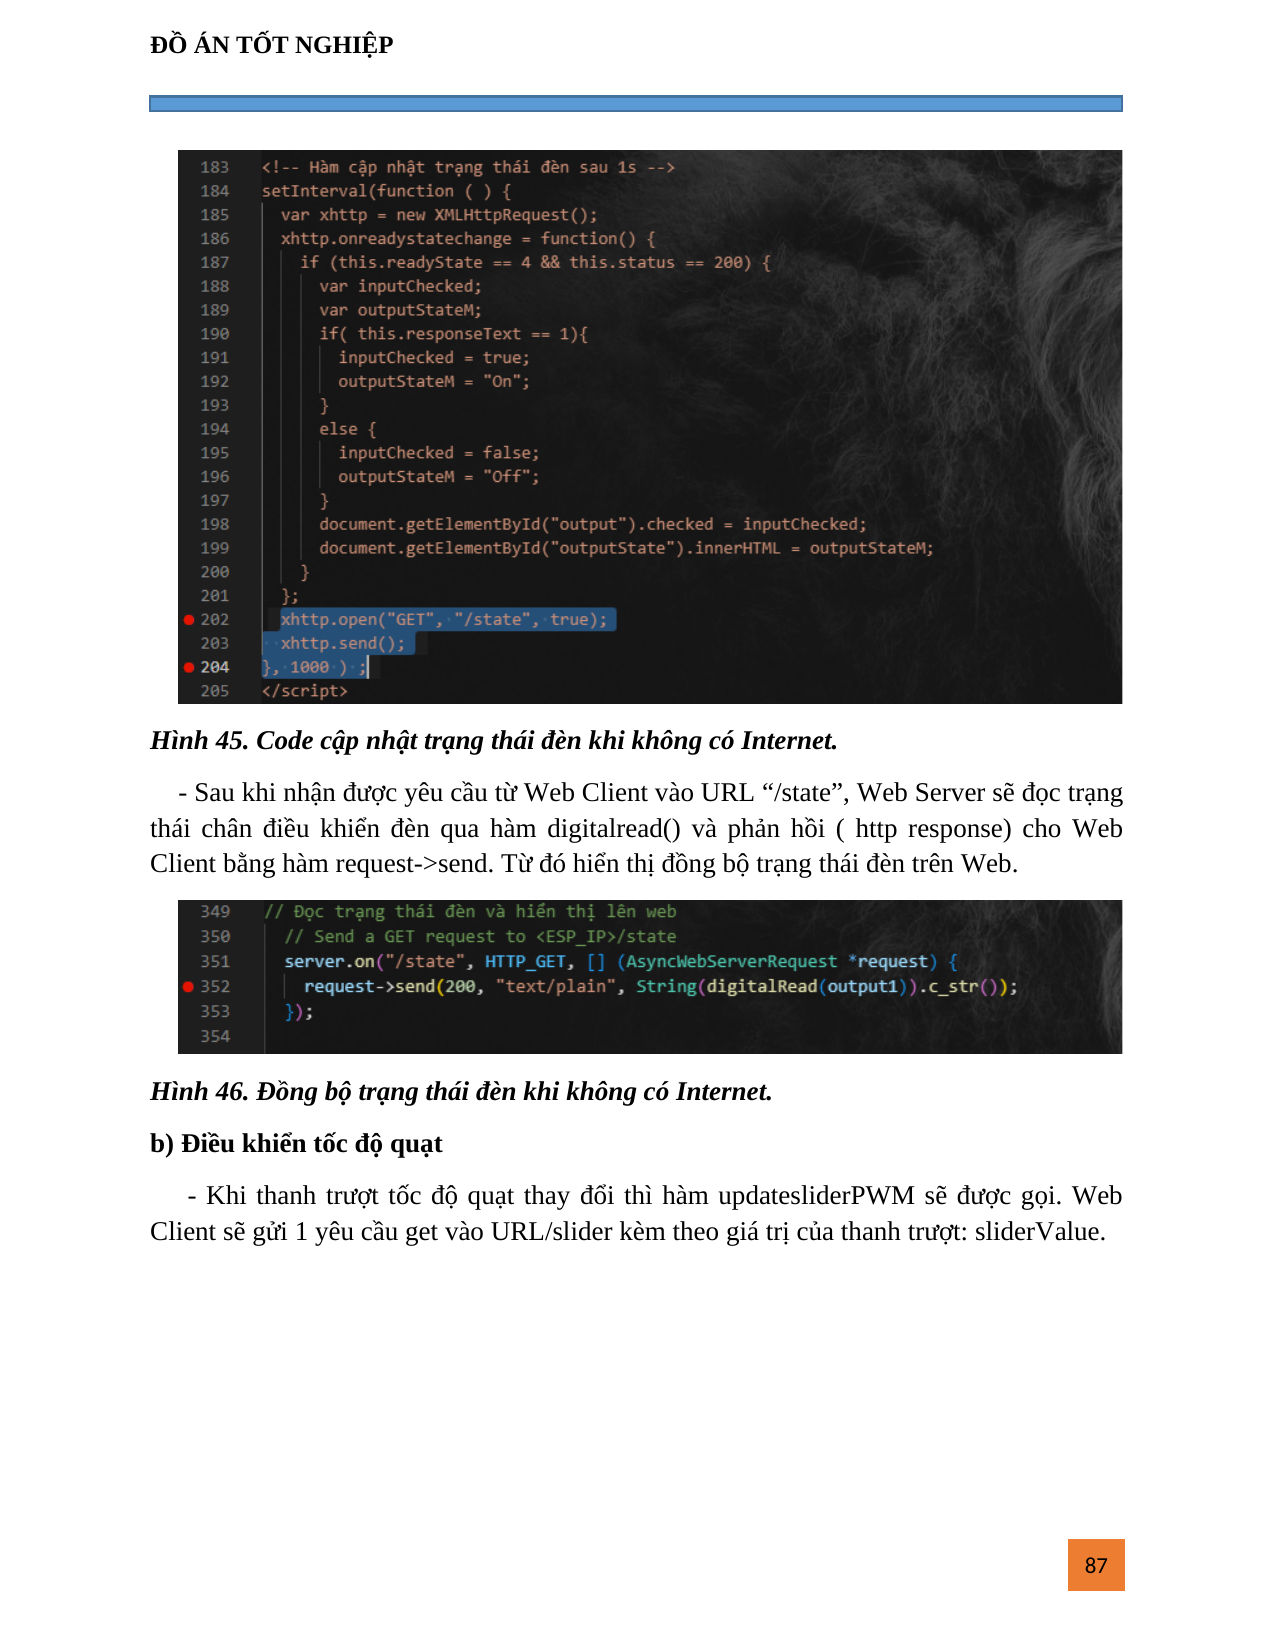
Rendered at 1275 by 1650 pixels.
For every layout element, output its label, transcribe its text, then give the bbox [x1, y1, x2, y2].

text - Sau khi nhận được yêu cầu từ Web Client vào URL “/state”, Web Server sẽ đọc trạng thái chân điều khiển đèn qua hàm digitalread() và phản hồi ( http response) cho Web Client bằng hàm request->send. Từ đó hiển thị đồng bộ trạng thái đèn trên Web. [150, 776, 1125, 879]
picture [178, 900, 1123, 1054]
text Hình 46. Đồng bộ trạng thái đèn khi không có Internet. [150, 1075, 1125, 1106]
picture [178, 150, 1123, 704]
text Hình 45. Code cập nhật trạng thái đèn khi không có Internet. [150, 724, 1125, 755]
text b) Điều khiển tốc độ quạt [150, 1127, 1125, 1158]
text - Khi thanh trượt tốc độ quạt thay đổi thì hàm updatesliderPWM sẽ được gọi. Web Client sẽ gửi 1 yêu cầu get vào URL/slider kèm theo giá trị của thanh trượt: sliderValue. [150, 1179, 1125, 1246]
